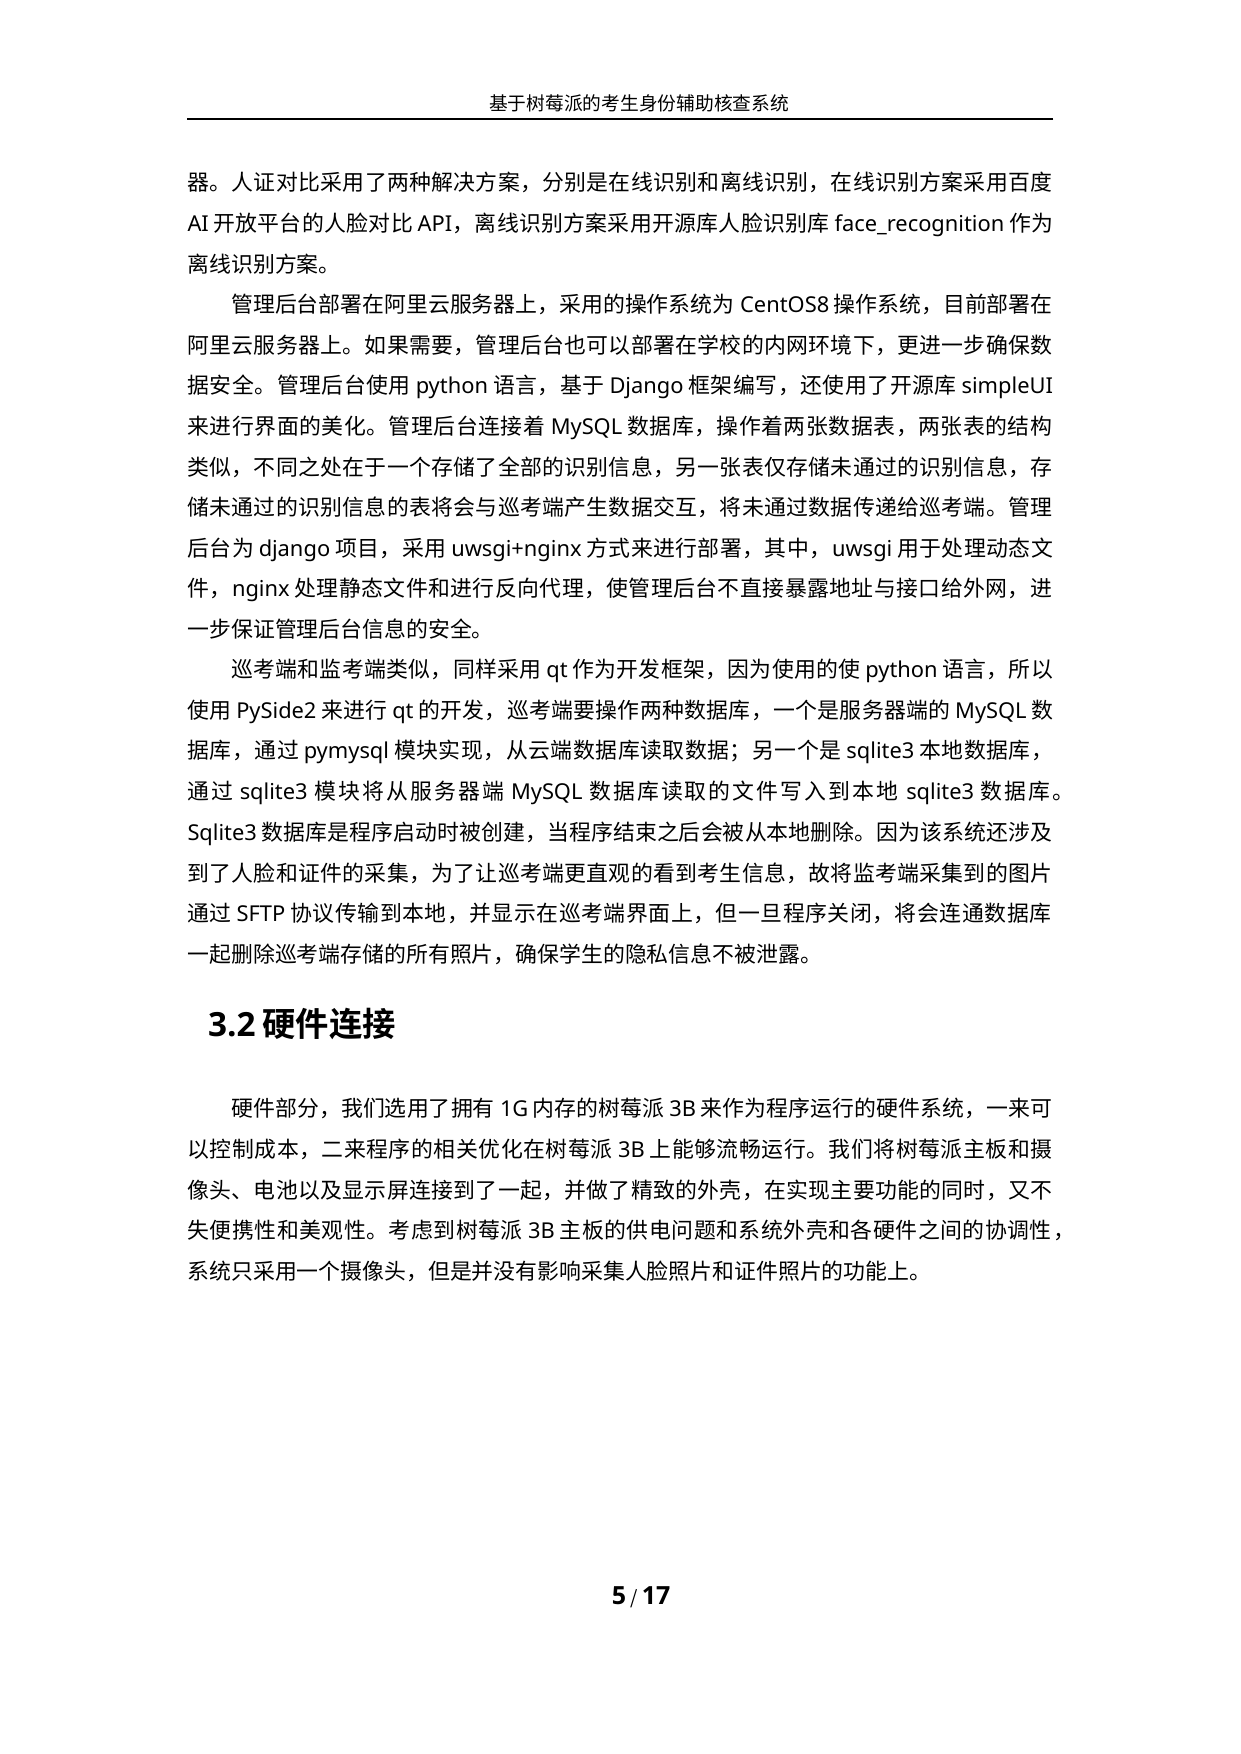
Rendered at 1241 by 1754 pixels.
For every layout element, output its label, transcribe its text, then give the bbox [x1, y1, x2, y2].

subtitle 3.2硬件连接 [187, 989, 1053, 1054]
text 硬件部分，我们选用了拥有1G内存的树莓派3B来作为程序运行的硬件系统，一来可以控制成本，二来程序的相关优化在树莓派3B上能够流畅运行。我们将树莓派主板和摄像头、电池以及显示屏连接到了一起，并做了精致的外壳，在实现主要功能的同时，又不失便携性和美观性。考虑到树莓派3B主板的供电问题和系统外壳和各硬件之间的协调性，系统只采用一个摄像头，但是并没有影响采集人脸照片和证件照片的功能上。 [187, 1091, 1053, 1286]
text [187, 165, 1053, 279]
text 巡考端和监考端类似，同样采用qt作为开发框架，因为使用的使python语言，所以使用PySide2来进行qt的开发，巡考端要操作两种数据库，一个是服务器端的MySQL数据库，通过pymysql模块实现，从云端数据库读取数据；另一个是sqlite3本地数据库，通过sqlite3模块将从服务器端MySQL数据库读取的文件写入到本地sqlite3数据库。Sqlite3数据库是程序启动时被创建，当程序结束之后会被从本地删除。因为该系统还涉及到了人脸和证件的采集，为了让巡考端更直观的看到考生信息，故将监考端采集到的图片通过SFTP协议传输到本地，并显示在巡考端界面上，但一旦程序关闭，将会连通数据库一起删除巡考端存储的所有照片，确保学生的隐私信息不被泄露。 [187, 652, 1053, 969]
text 管理后台部署在阿里云服务器上，采用的操作系统为CentOS8操作系统，目前部署在阿里云服务器上。如果需要，管理后台也可以部署在学校的内网环境下，更进一步确保数据安全。管理后台使用python语言，基于Django框架编写，还使用了开源库simpleUI来进行界面的美化。管理后台连接着MySQL数据库，操作着两张数据表，两张表的结构类似，不同之处在于一个存储了全部的识别信息，另一张表仅存储未通过的识别信息，存储未通过的识别信息的表将会与巡考端产生数据交互，将未通过数据传递给巡考端。管理后台为django项目，采用uwsgi+nginx方式来进行部署，其中，uwsgi用于处理动态文件，nginx处理静态文件和进行反向代理，使管理后台不直接暴露地址与接口给外网，进一步保证管理后台信息的安全。 [187, 287, 1053, 644]
